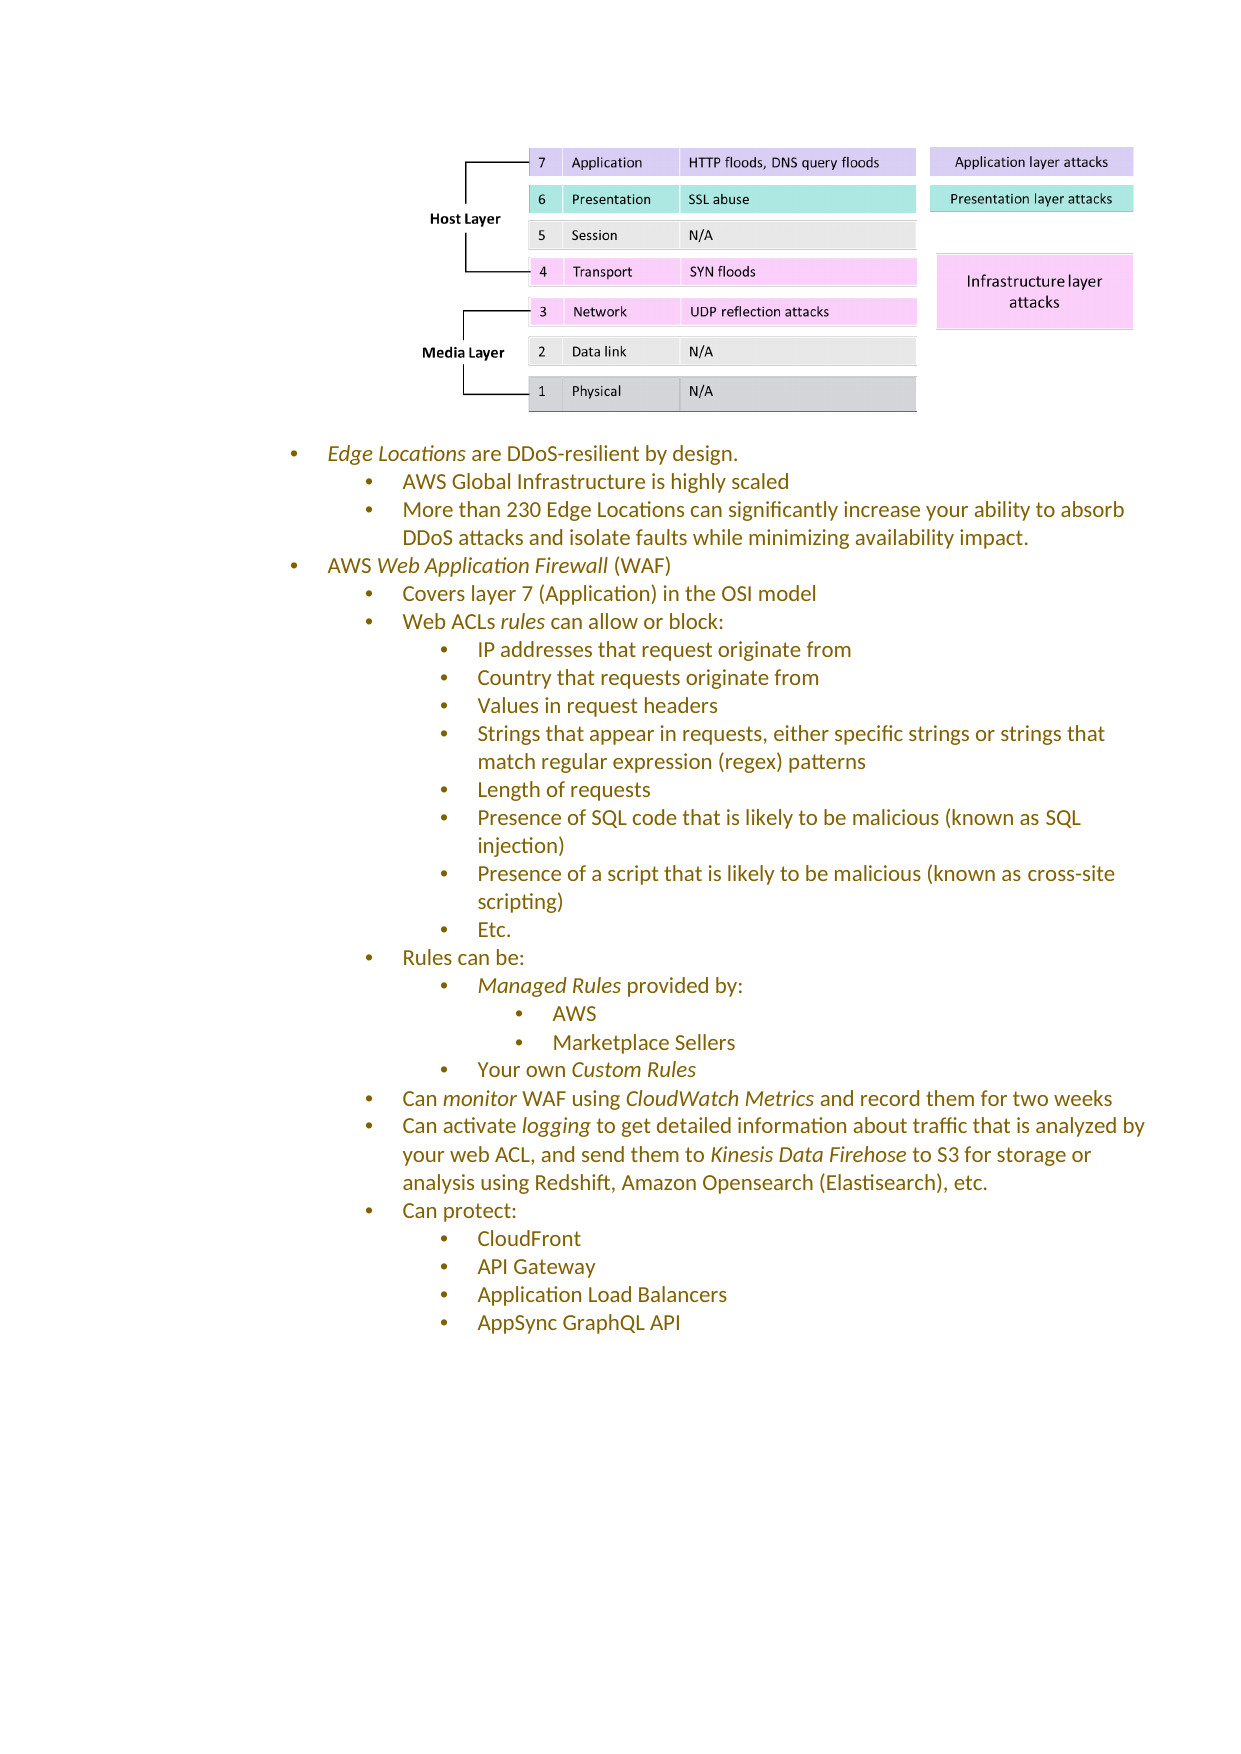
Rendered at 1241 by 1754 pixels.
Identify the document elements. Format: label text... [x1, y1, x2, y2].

list Presence of a script that is likely to be malicious (known as cross-site scripting) [440, 859, 1167, 916]
list Edge Locations are DDoS-resilient by design. [290, 439, 1167, 467]
list CloudFront [440, 1224, 1167, 1252]
list Application Load Balancers [440, 1280, 1167, 1308]
list Length of requests [440, 775, 1167, 803]
picture [398, 147, 1134, 412]
list Etc. [440, 916, 1167, 943]
list Covers layer 7 (Application) in the OSI model [365, 579, 1167, 607]
list Can monitor WAF using CloudWatch Metrics and record them for two weeks [365, 1084, 1167, 1112]
list Strings that appear in requests, either specific strings or strings that match regular expression (regex) patterns [440, 719, 1167, 775]
list Values in request headers [440, 691, 1167, 719]
list AWS [515, 999, 1167, 1028]
list IP addresses that request originate from [440, 635, 1167, 663]
list Your own Custom Rules [440, 1056, 1167, 1084]
list AppSync GraphQL API [440, 1308, 1167, 1336]
list Managed Rules provided by: [440, 972, 1167, 999]
list Marketplace Sellers [515, 1028, 1167, 1056]
list More than 230 Edge Locations can significantly increase your ability to absorb DDoS attacks and isolate faults while minimizing availability impact. [365, 495, 1167, 551]
list Presence of SQL code that is likely to be malicious (known as SQL injection) [440, 803, 1167, 859]
list Web ACLs rules can allow or block: [365, 607, 1167, 635]
list Can protect: [365, 1196, 1167, 1224]
list Can activate logging to get detailed information about traffic that is analyzed by your web ACL, and send them to Kinesis Data Firehose to S3 for storage or analysis using Redshift, Amazon Opensearch (Elastisearch), etc. [365, 1112, 1167, 1196]
list AWS Web Application Firewall (WAF) [290, 551, 1167, 579]
list AWS Global Infrastructure is highly scaled [365, 467, 1167, 495]
list Country that requests originate from [440, 663, 1167, 691]
list Rules can be: [365, 943, 1167, 972]
list API Gateway [440, 1252, 1167, 1280]
